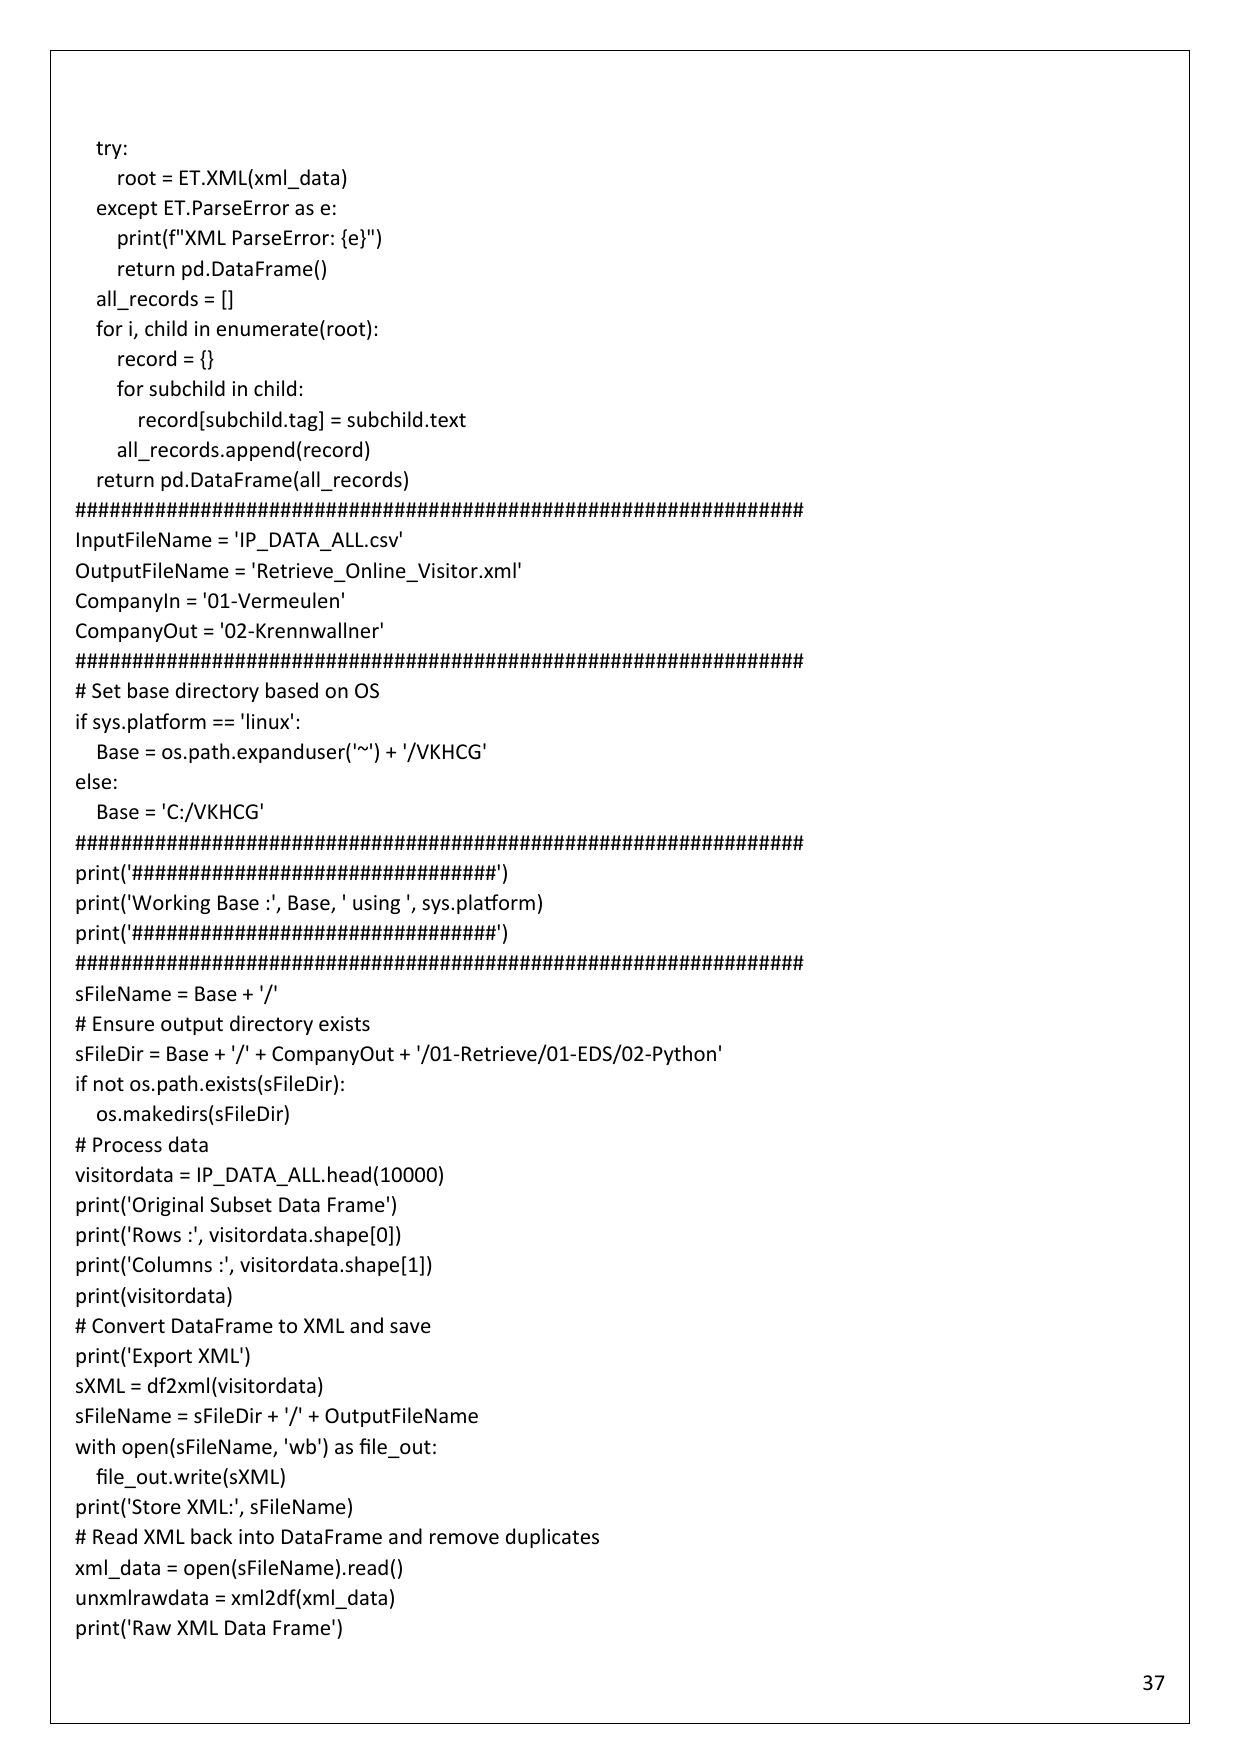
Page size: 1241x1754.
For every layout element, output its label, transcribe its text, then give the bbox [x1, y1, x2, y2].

text return pd.DataFrame() [75, 254, 1165, 282]
text Base = 'C:/VKHCG' [75, 797, 1165, 826]
text # Set base directory based on OS [75, 677, 1165, 705]
text for i, child in enumerate(root): [75, 314, 1165, 342]
text InputFileName = 'IP_DATA_ALL.csv' [75, 526, 1165, 554]
text ################################################################ [75, 948, 1165, 977]
text print(f"XML ParseError: {e}") [75, 223, 1165, 252]
text print('Original Subset Data Frame') [75, 1190, 1165, 1218]
text ################################################################ [75, 495, 1165, 523]
text all_records = [] [75, 284, 1165, 312]
text unxmlrawdata = xml2df(xml_data) [75, 1583, 1165, 1611]
text OutputFileName = 'Retrieve_Online_Visitor.xml' [75, 556, 1165, 584]
text print('Export XML') [75, 1341, 1165, 1369]
text ################################################################ [75, 828, 1165, 856]
text record[subchild.tag] = subchild.text [75, 405, 1165, 433]
text file_out.write(sXML) [75, 1462, 1165, 1490]
text sFileDir = Base + '/' + CompanyOut + '/01-Retrieve/01-EDS/02-Python' [75, 1039, 1165, 1067]
text print('Columns :', visitordata.shape[1]) [75, 1251, 1165, 1279]
text record = {} [75, 344, 1165, 372]
text else: [75, 767, 1165, 795]
text visitordata = IP_DATA_ALL.head(10000) [75, 1160, 1165, 1188]
text for subchild in child: [75, 374, 1165, 403]
text # Ensure output directory exists [75, 1009, 1165, 1037]
text with open(sFileName, 'wb') as file_out: [75, 1432, 1165, 1460]
text # Convert DataFrame to XML and save [75, 1311, 1165, 1339]
text sFileName = sFileDir + '/' + OutputFileName [75, 1402, 1165, 1430]
text xml_data = open(sFileName).read() [75, 1553, 1165, 1581]
text if sys.platform == 'linux': [75, 707, 1165, 735]
text print('################################') [75, 918, 1165, 946]
text # Process data [75, 1130, 1165, 1158]
text root = ET.XML(xml_data) [75, 163, 1165, 191]
text # Read XML back into DataFrame and remove duplicates [75, 1522, 1165, 1551]
text CompanyOut = '02-Krennwallner' [75, 616, 1165, 644]
text print(visitordata) [75, 1281, 1165, 1309]
text sFileName = Base + '/' [75, 979, 1165, 1007]
text all_records.append(record) [75, 435, 1165, 463]
text print('Working Base :', Base, ' using ', sys.platform) [75, 888, 1165, 916]
text if not os.path.exists(sFileDir): [75, 1069, 1165, 1097]
text print('Raw XML Data Frame') [75, 1613, 1165, 1641]
text print('Store XML:', sFileName) [75, 1492, 1165, 1520]
text print('Rows :', visitordata.shape[0]) [75, 1220, 1165, 1248]
text except ET.ParseError as e: [75, 193, 1165, 221]
text try: [75, 133, 1165, 161]
text Base = os.path.expanduser('~') + '/VKHCG' [75, 737, 1165, 765]
text CompanyIn = '01-Vermeulen' [75, 586, 1165, 614]
text sXML = df2xml(visitordata) [75, 1371, 1165, 1399]
text os.makedirs(sFileDir) [75, 1099, 1165, 1128]
text return pd.DataFrame(all_records) [75, 465, 1165, 493]
text print('################################') [75, 858, 1165, 886]
text ################################################################ [75, 646, 1165, 674]
